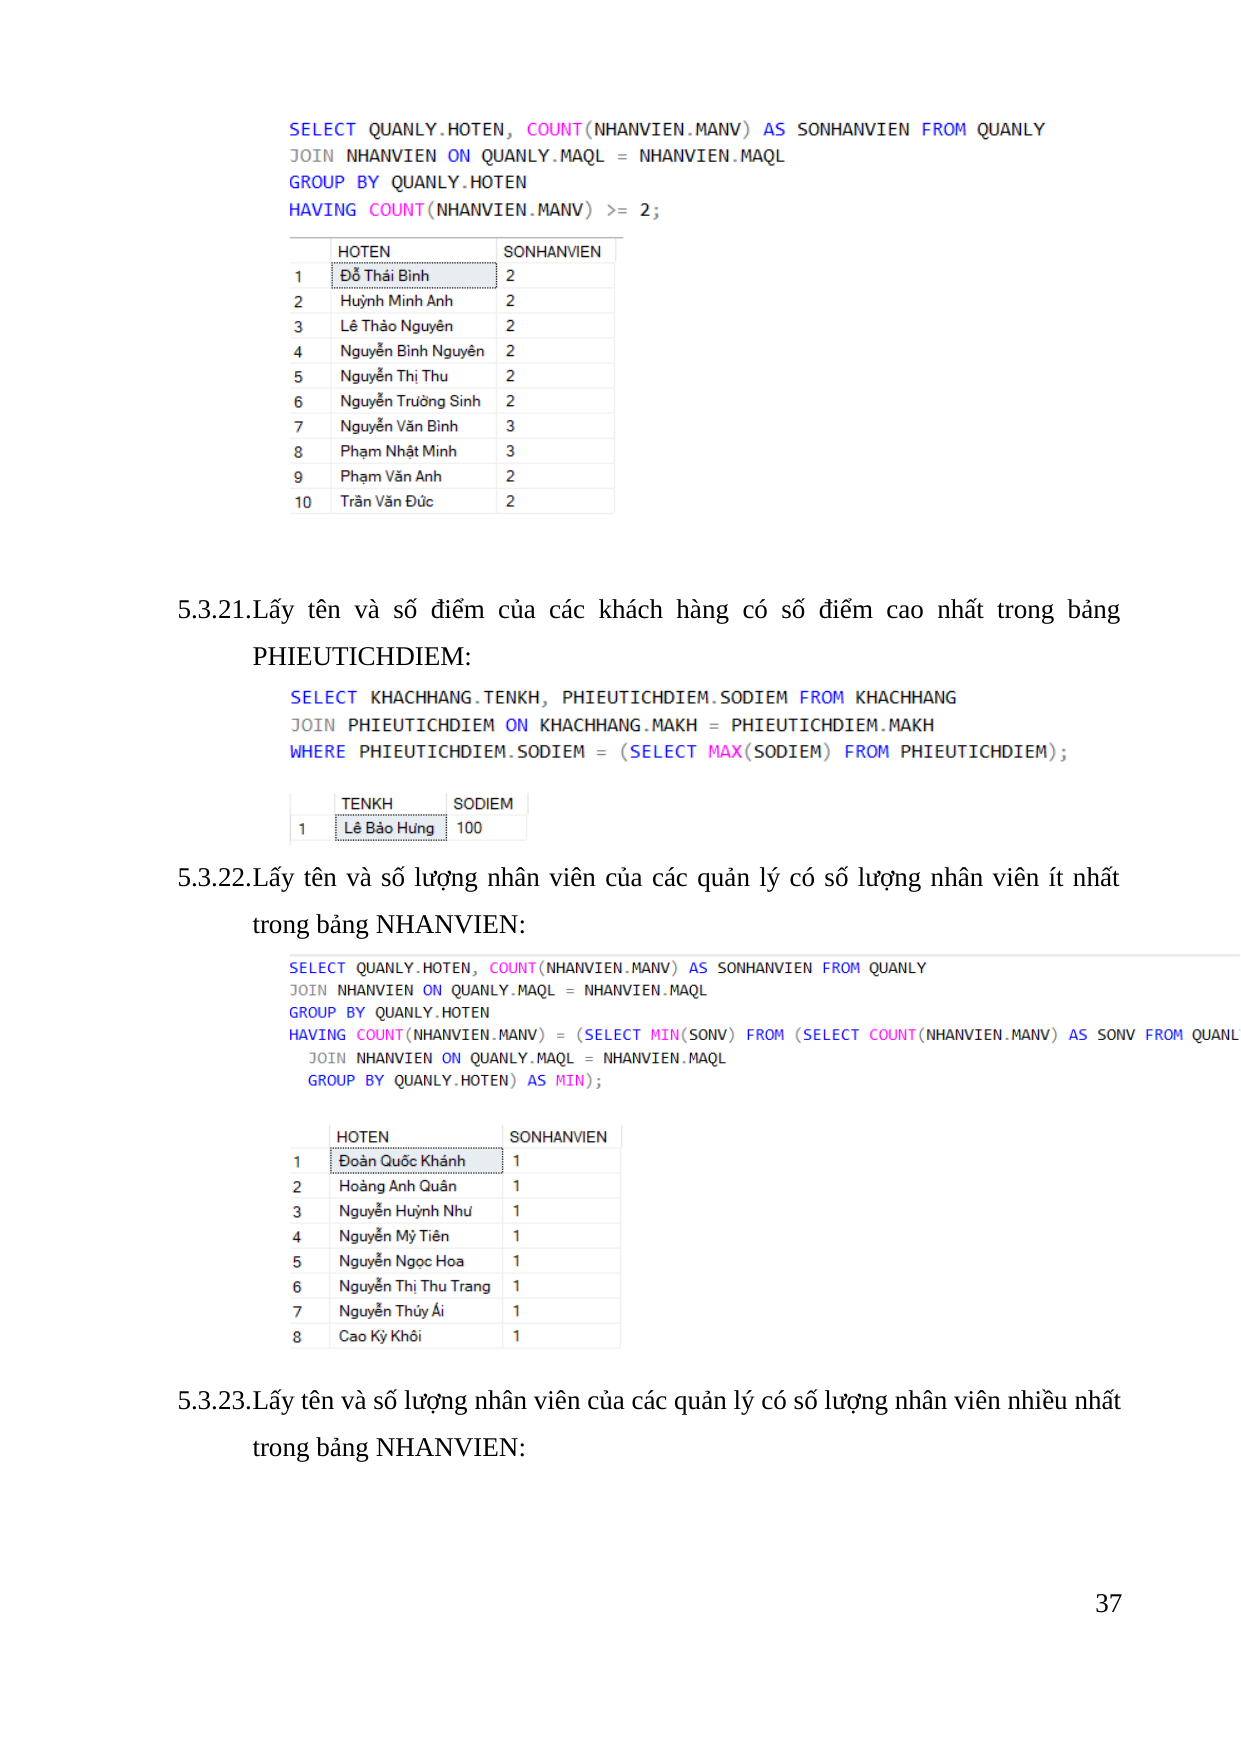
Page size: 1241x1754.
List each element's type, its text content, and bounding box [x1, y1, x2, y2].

picture [289, 236, 624, 528]
picture [289, 954, 1241, 1110]
picture [289, 686, 1092, 778]
subtitle Lấy tên và số điểm của các khách hàng có số điểm cao nhất trong bảng PHIEUTICHDIEM: [177, 593, 1122, 671]
picture [289, 793, 535, 846]
subtitle Lấy tên và số lượng nhân viên của các quản lý có số lượng nhân viên nhiều nhất trong bảng NHANVIEN: [177, 1384, 1122, 1462]
subtitle Lấy tên và số lượng nhân viên của các quản lý có số lượng nhân viên ít nhất trong bảng NHANVIEN: [177, 861, 1122, 939]
picture [289, 1125, 630, 1369]
picture [289, 118, 1060, 221]
